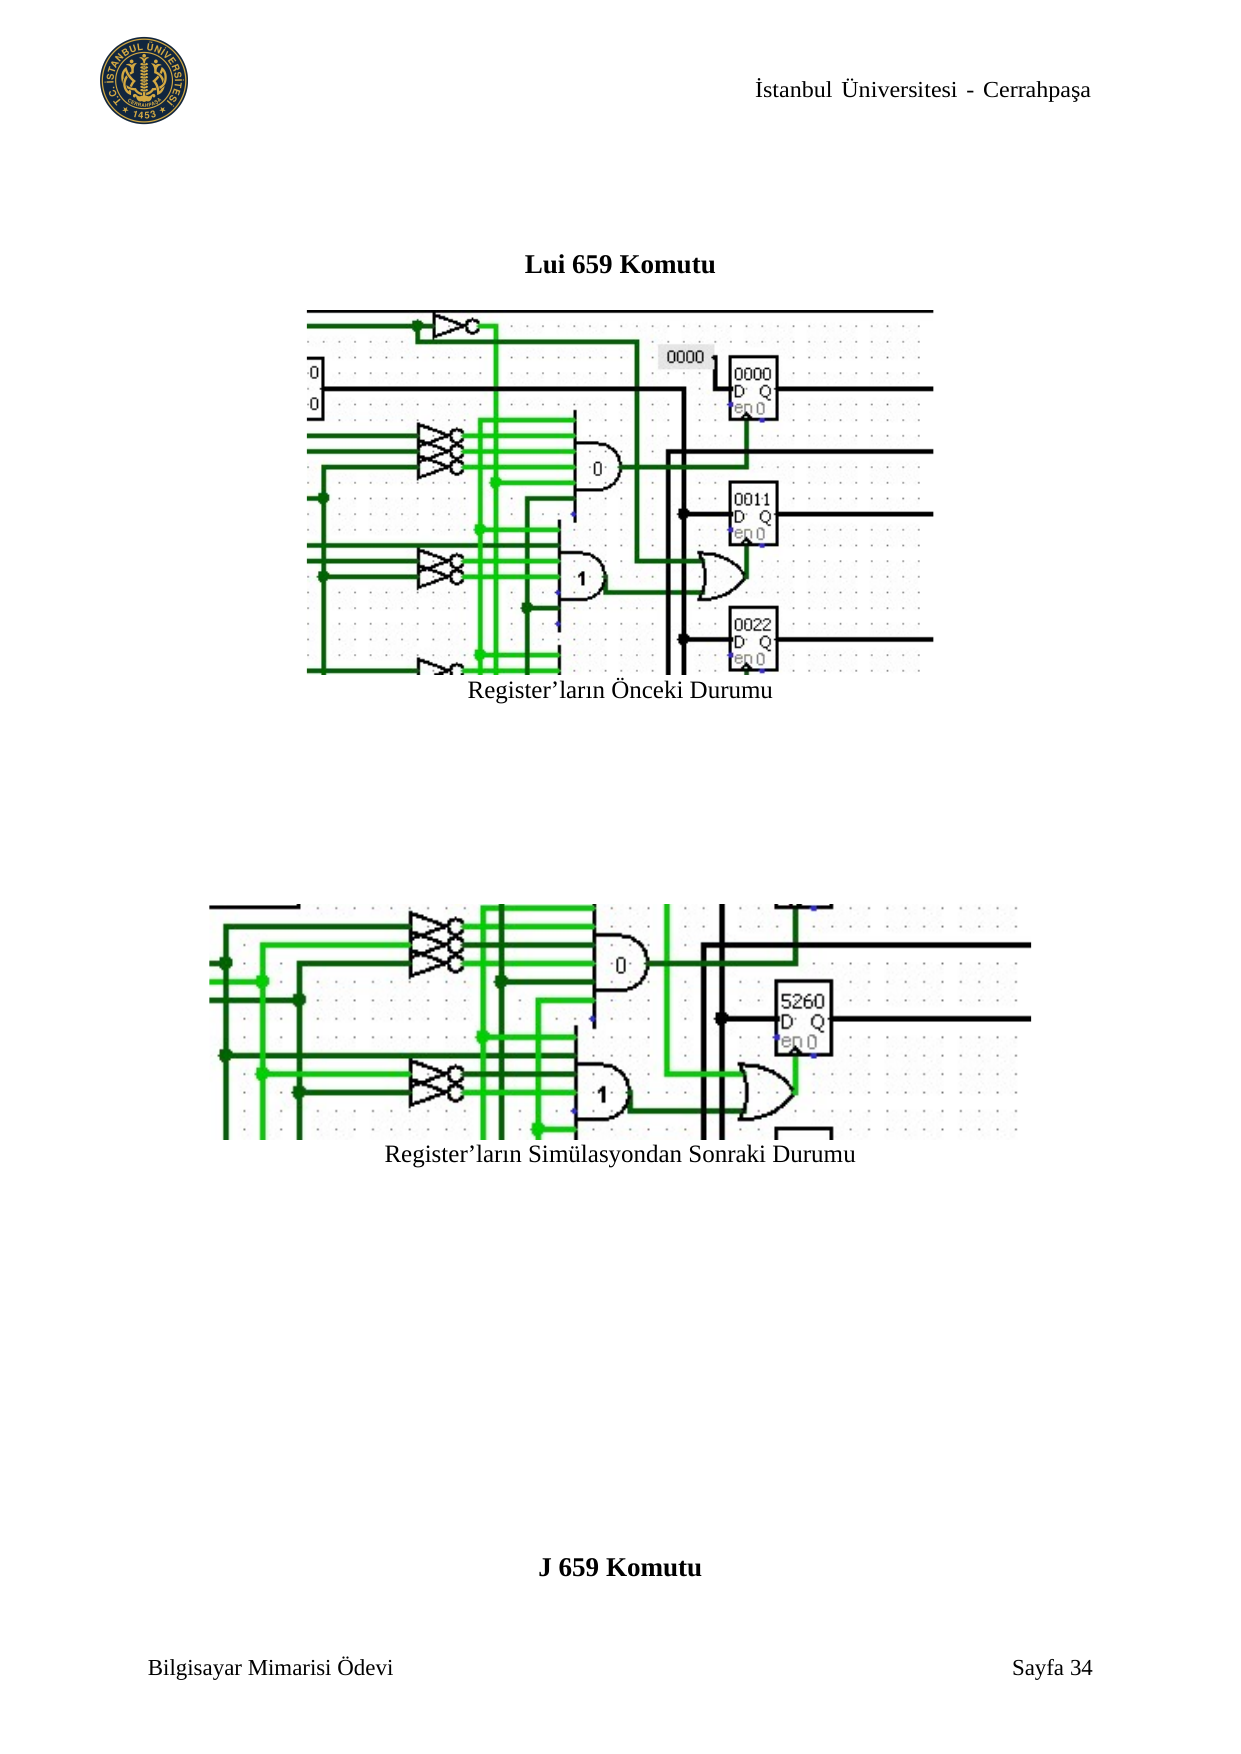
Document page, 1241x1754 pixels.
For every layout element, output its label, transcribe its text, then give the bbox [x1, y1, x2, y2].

text Register’ların Önceki Durumu [148, 675, 1092, 703]
picture [209, 904, 1032, 1140]
text J 659 Komutu [148, 1551, 1092, 1582]
text Register’ların Simülasyondan Sonraki Durumu [148, 1139, 1092, 1168]
text Lui 659 Komutu [148, 248, 1092, 279]
picture [99, 36, 189, 125]
picture [306, 310, 934, 675]
